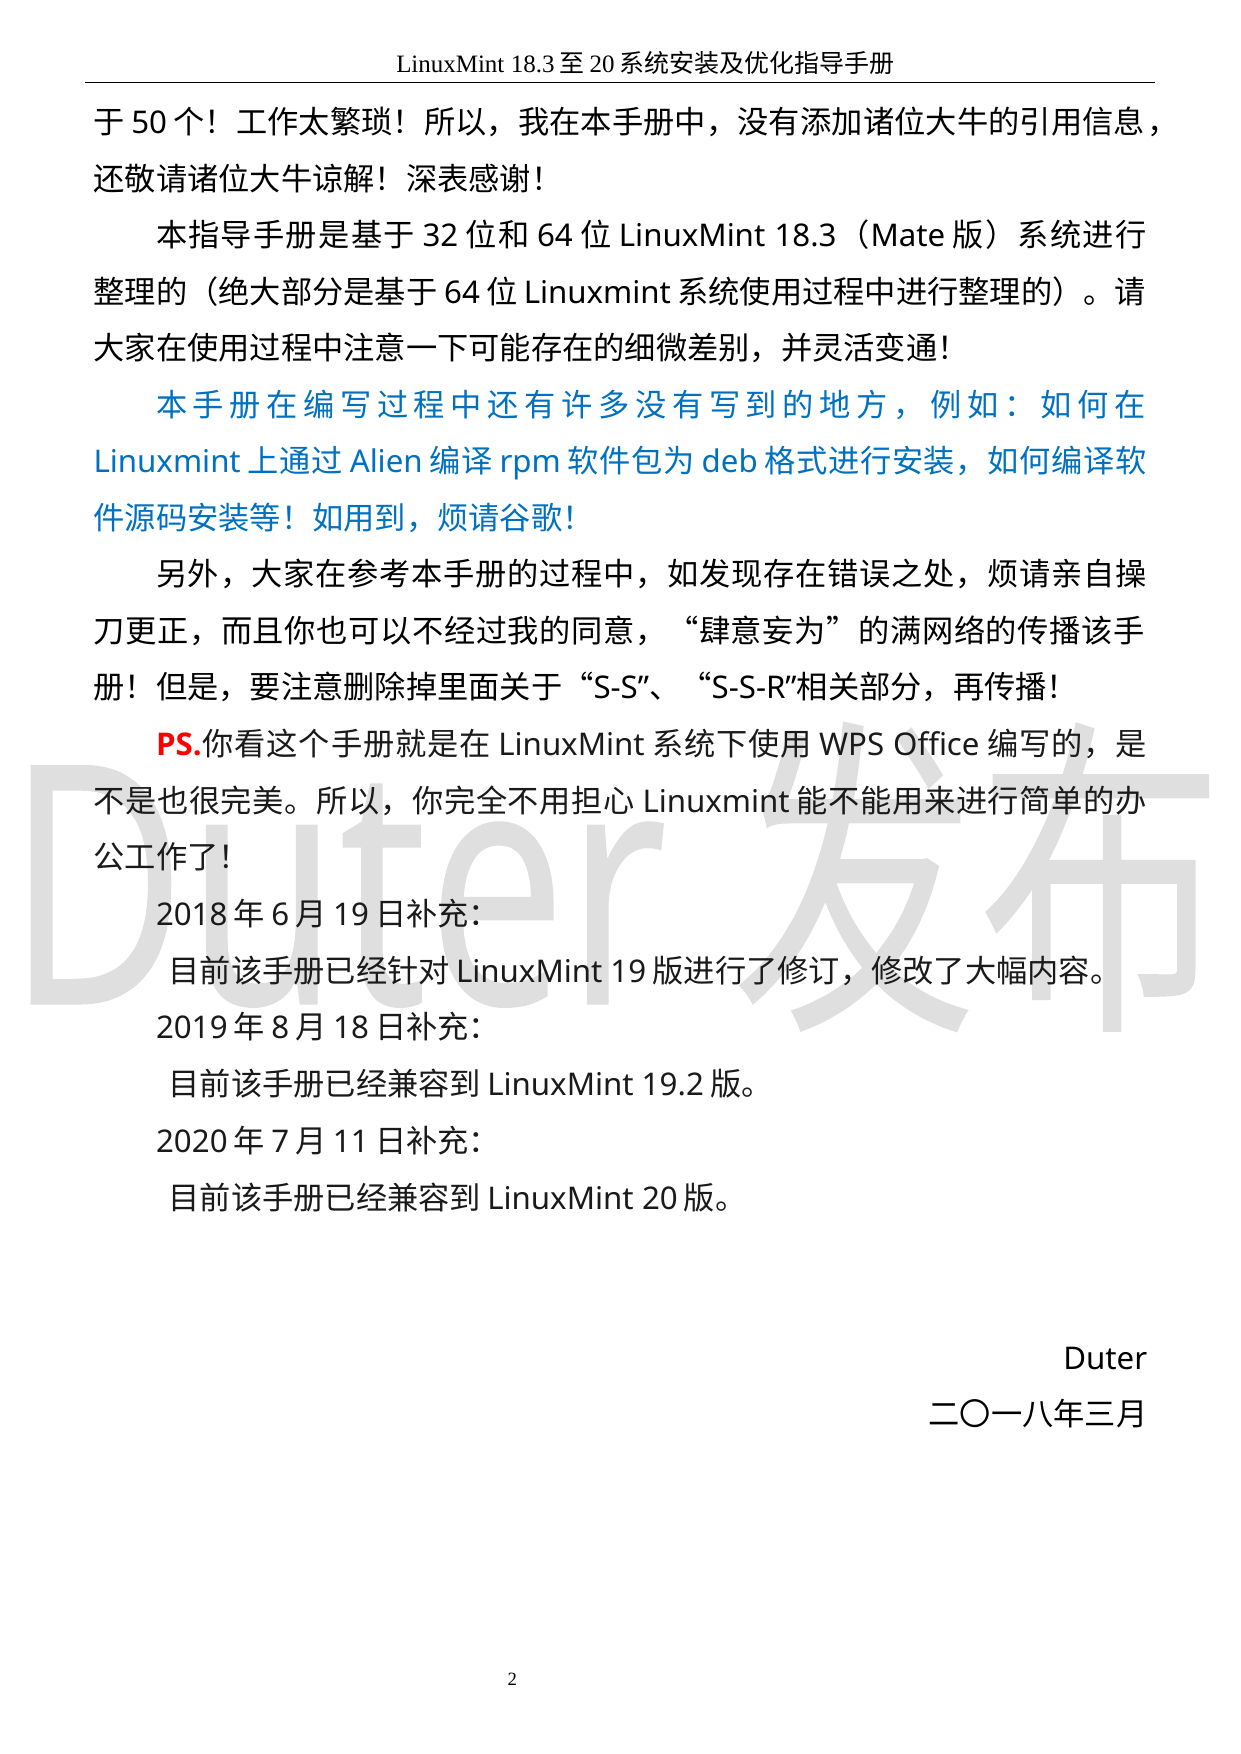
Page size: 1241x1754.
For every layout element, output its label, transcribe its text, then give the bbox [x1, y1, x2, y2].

text 2019年8月18日补充： [93, 1002, 1147, 1048]
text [93, 97, 1147, 199]
text 目前该手册已经兼容到LinuxMint 20版。 [93, 1173, 1147, 1218]
text 本指导手册是基于32位和64位LinuxMint 18.3（Mate版）系统进行整理的（绝大部分是基于64位Linuxmint系统使用过程中进行整理的）。请大家在使用过程中注意一下可能存在的细微差别，并灵活变通！ [93, 210, 1147, 369]
text 本手册在编写过程中还有许多没有写到的地方，例如：如何在Linuxmint上通过Alien编译rpm软件包为deb格式进行安装，如何编译软件源码安装等！如用到，烦请谷歌！ [93, 380, 1147, 538]
text 目前该手册已经针对LinuxMint 19版进行了修订，修改了大幅内容。 [93, 946, 1147, 991]
text 目前该手册已经兼容到LinuxMint 19.2版。 [93, 1059, 1147, 1105]
text 2018年6月19日补充： [93, 889, 1147, 934]
text 二〇一八年三月 [93, 1389, 1147, 1434]
text Duter [93, 1336, 1147, 1379]
text 另外，大家在参考本手册的过程中，如发现存在错误之处，烦请亲自操刀更正，而且你也可以不经过我的同意，“肆意妄为”的满网络的传播该手册！但是，要注意删除掉里面关于“S-S”、“S-S-R”相关部分，再传播！ [93, 549, 1147, 708]
text PS.你看这个手册就是在LinuxMint系统下使用WPS Office编写的，是不是也很完美。所以，你完全不用担心Linuxmint能不能用来进行简单的办公工作了！ [93, 719, 1147, 878]
text 2020年7月11日补充： [93, 1116, 1147, 1161]
